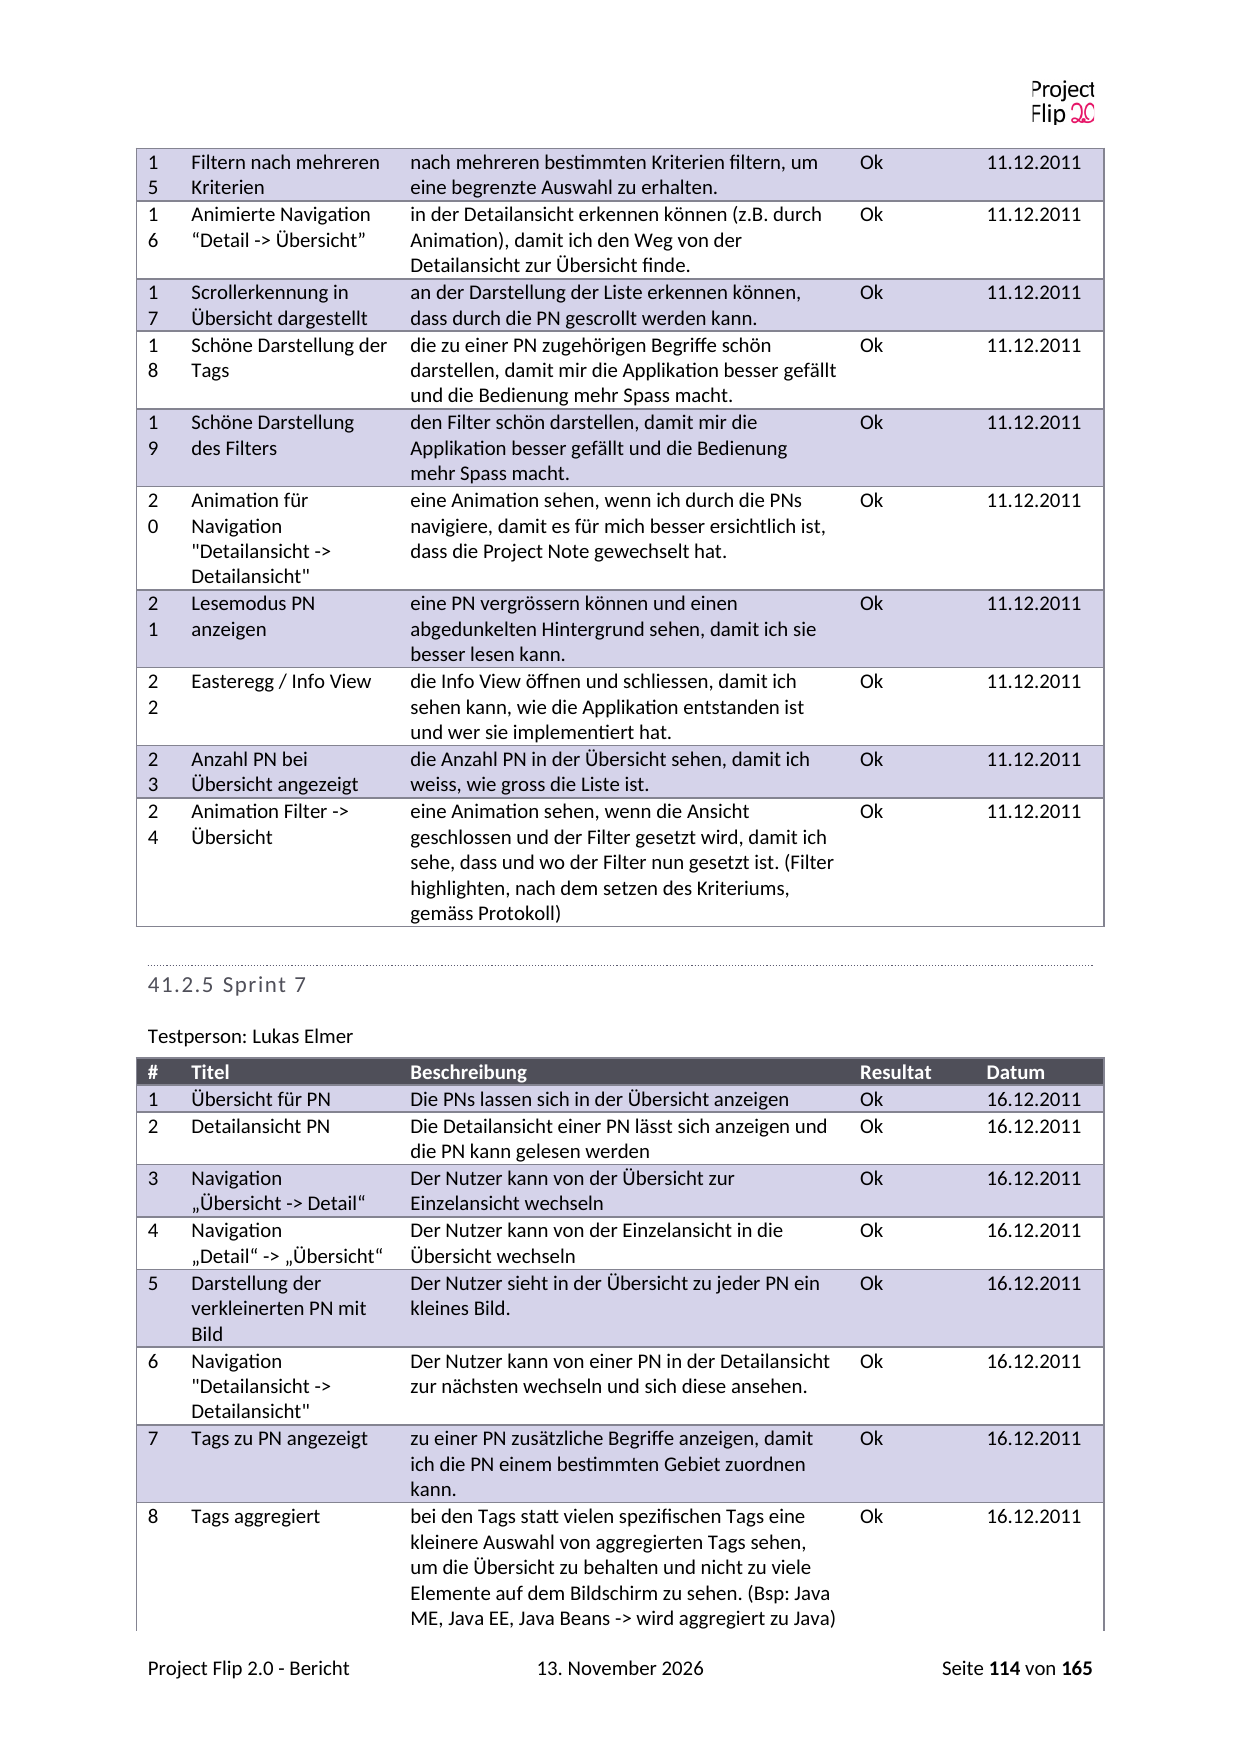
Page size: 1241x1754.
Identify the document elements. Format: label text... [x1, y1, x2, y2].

table_cell Der Nutzer kann von der Übersicht zur Einzelansicht wechseln [399, 1165, 849, 1216]
table_cell Animation für Navigation "Detailansicht -> Detailansicht" [180, 487, 399, 589]
table_cell Animierte Navigation “Detail -> Übersicht” [180, 202, 399, 278]
table_cell 11.12.2011 [975, 149, 1103, 200]
table_cell nach mehreren bestimmten Kriterien filtern, um eine begrenzte Auswahl zu erhalten. [399, 149, 849, 200]
table_cell an der Darstellung der Liste erkennen können, dass durch die PN gescrollt werden kann. [399, 280, 849, 330]
table_cell Darstellung der verkleinerten PN mit Bild [180, 1270, 399, 1346]
table_cell Die PNs lassen sich in der Übersicht anzeigen [399, 1086, 849, 1111]
table_cell Übersicht für PN [180, 1086, 399, 1111]
table_cell die Info View öffnen und schliessen, damit ich sehen kann, wie die Applikation entstanden ist und wer sie implementiert hat. [399, 668, 849, 745]
table_cell eine Animation sehen, wenn ich durch die PNs navigiere, damit es für mich besser ersichtlich ist, dass die Project Note gewechselt hat. [399, 487, 849, 589]
table_cell eine PN vergrössern können und einen abgedunkelten Hintergrund sehen, damit ich sie besser lesen kann. [399, 591, 849, 667]
table_header Resultat [849, 1059, 975, 1084]
table_header Titel [180, 1059, 399, 1084]
table_cell Animation Filter -> Übersicht [180, 799, 399, 926]
table_cell 4 [137, 1218, 180, 1268]
table_cell 18 [137, 332, 180, 408]
table_cell Ok [849, 1426, 975, 1502]
table_cell Ok [849, 202, 975, 278]
table_cell Tags zu PN angezeigt [180, 1426, 399, 1502]
table_cell in der Detailansicht erkennen können (z.B. durch Animation), damit ich den Weg von der Detailansicht zur Übersicht finde. [399, 202, 849, 278]
table_cell Ok [849, 149, 975, 200]
table_cell 16.12.2011 [975, 1348, 1103, 1424]
table_cell Easteregg / Info View [180, 668, 399, 745]
table_cell Navigation "Detailansicht -> Detailansicht" [180, 1348, 399, 1424]
table_cell Ok [849, 332, 975, 408]
table_cell 16 [137, 202, 180, 278]
table_cell 6 [137, 1348, 180, 1424]
table_cell Lesemodus PN anzeigen [180, 591, 399, 667]
table_cell Ok [849, 1113, 975, 1164]
table_header Datum [975, 1059, 1103, 1084]
table_cell Ok [849, 668, 975, 745]
table_cell den Filter schön darstellen, damit mir die Applikation besser gefällt und die Bedienung mehr Spass macht. [399, 410, 849, 486]
table_cell Ok [849, 1270, 975, 1346]
table_cell 16.12.2011 [975, 1086, 1103, 1111]
text Testperson: Lukas Elmer [148, 1023, 1093, 1049]
table_cell 11.12.2011 [975, 746, 1103, 797]
table_cell 19 [137, 410, 180, 486]
table_cell Der Nutzer kann von der Einzelansicht in die Übersicht wechseln [399, 1218, 849, 1268]
table_cell 22 [137, 668, 180, 745]
table_cell 24 [137, 799, 180, 926]
table_cell 8 [137, 1503, 180, 1631]
table_cell 20 [137, 487, 180, 589]
table_cell Ok [849, 1218, 975, 1268]
table_cell Ok [849, 746, 975, 797]
table_cell 3 [137, 1165, 180, 1216]
table_cell 16.12.2011 [975, 1503, 1103, 1631]
table_cell die Anzahl PN in der Übersicht sehen, damit ich weiss, wie gross die Liste ist. [399, 746, 849, 797]
table_cell 11.12.2011 [975, 202, 1103, 278]
table_cell 16.12.2011 [975, 1113, 1103, 1164]
table_cell Ok [849, 1165, 975, 1216]
table_cell Ok [849, 280, 975, 330]
table_cell die zu einer PN zugehörigen Begriffe schön darstellen, damit mir die Applikation besser gefällt und die Bedienung mehr Spass macht. [399, 332, 849, 408]
table_cell zu einer PN zusätzliche Begriffe anzeigen, damit ich die PN einem bestimmten Gebiet zuordnen kann. [399, 1426, 849, 1502]
table_cell bei den Tags statt vielen spezifischen Tags eine kleinere Auswahl von aggregierten Tags sehen, um die Übersicht zu behalten und nicht zu viele Elemente auf dem Bildschirm zu sehen. (Bsp: Java ME, Java EE, Java Beans -> wird aggregiert zu Java) [399, 1503, 849, 1631]
table_header # [137, 1059, 180, 1084]
table_cell Ok [849, 799, 975, 926]
table_cell 5 [137, 1270, 180, 1346]
table_cell 7 [137, 1426, 180, 1502]
table_cell 16.12.2011 [975, 1426, 1103, 1502]
table_cell Schöne Darstellung des Filters [180, 410, 399, 486]
table_cell 2 [137, 1113, 180, 1164]
table_cell Ok [849, 1503, 975, 1631]
table_cell 11.12.2011 [975, 332, 1103, 408]
table_cell 15 [137, 149, 180, 200]
table_header Beschreibung [399, 1059, 849, 1084]
table_cell Ok [849, 1348, 975, 1424]
subtitle Sprint 7 [148, 965, 1093, 998]
table_cell Tags aggregiert [180, 1503, 399, 1631]
table_cell Der Nutzer sieht in der Übersicht zu jeder PN ein kleines Bild. [399, 1270, 849, 1346]
table_cell Scrollerkennung in Übersicht dargestellt [180, 280, 399, 330]
table_cell 16.12.2011 [975, 1165, 1103, 1216]
picture [1081, 79, 1097, 124]
table_cell 16.12.2011 [975, 1270, 1103, 1346]
table_cell Ok [849, 487, 975, 589]
table_cell 11.12.2011 [975, 487, 1103, 589]
table_cell 23 [137, 746, 180, 797]
table_cell 11.12.2011 [975, 280, 1103, 330]
table_cell 11.12.2011 [975, 799, 1103, 926]
table_cell Navigation „Übersicht -> Detail“ [180, 1165, 399, 1216]
table_cell 11.12.2011 [975, 410, 1103, 486]
table_cell Navigation „Detail“ -> „Übersicht“ [180, 1218, 399, 1268]
table_cell Ok [849, 410, 975, 486]
table_cell 17 [137, 280, 180, 330]
table_cell 1 [137, 1086, 180, 1111]
table_cell Filtern nach mehreren Kriterien [180, 149, 399, 200]
table_cell Der Nutzer kann von einer PN in der Detailansicht zur nächsten wechseln und sich diese ansehen. [399, 1348, 849, 1424]
table_cell 16.12.2011 [975, 1218, 1103, 1268]
table_cell Die Detailansicht einer PN lässt sich anzeigen und die PN kann gelesen werden [399, 1113, 849, 1164]
table_cell Schöne Darstellung der Tags [180, 332, 399, 408]
table_cell Detailansicht PN [180, 1113, 399, 1164]
table_cell 11.12.2011 [975, 591, 1103, 667]
table_cell 11.12.2011 [975, 668, 1103, 745]
table_cell Anzahl PN bei Übersicht angezeigt [180, 746, 399, 797]
table_cell eine Animation sehen, wenn die Ansicht geschlossen und der Filter gesetzt wird, damit ich sehe, dass und wo der Filter nun gesetzt ist. (Filter highlighten, nach dem setzen des Kriteriums, gemäss Protokoll) [399, 799, 849, 926]
table_cell 21 [137, 591, 180, 667]
table_cell Ok [849, 591, 975, 667]
table_cell Ok [849, 1086, 975, 1111]
